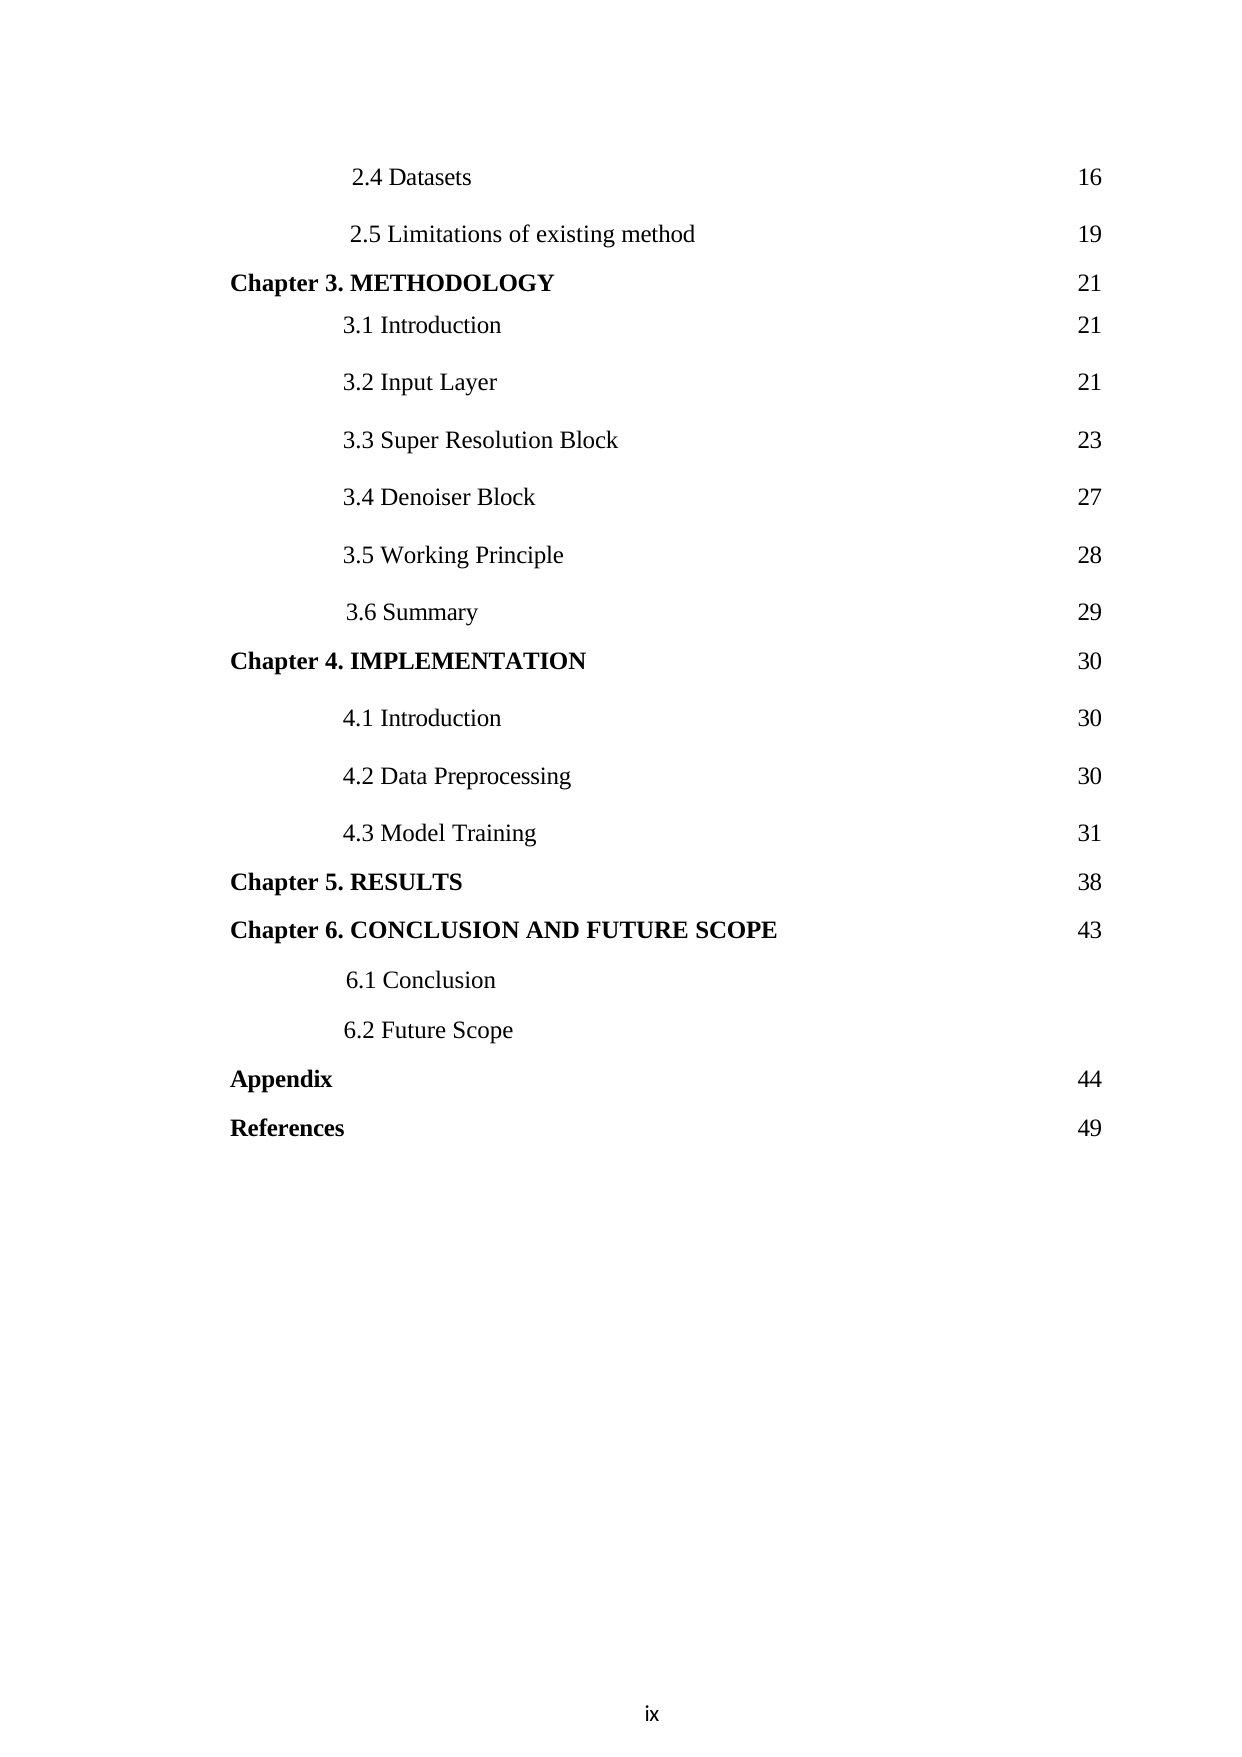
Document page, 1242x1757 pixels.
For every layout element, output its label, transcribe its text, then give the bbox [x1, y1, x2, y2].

table_cell 38 [946, 860, 1107, 909]
table_cell Chapter 6. CONCLUSION AND FUTURE SCOPE 6.1 Conclusion 6.2 Future Scope [225, 909, 946, 1057]
table_cell Chapter 5. RESULTS [225, 860, 946, 909]
table_cell Chapter 4. IMPLEMENTATION Introduction Data Preprocessing Model Training [225, 639, 946, 860]
table_cell 21 [887, 261, 1107, 310]
table_cell 11 11 11 14 16 19 [887, 148, 1107, 261]
table_cell Introduction Input Layer Super Resolution Block Denoiser Block Working Principle 3.6 Summary [225, 310, 946, 639]
table_cell 21 21 23 27 28 29 [946, 310, 1107, 639]
table_cell 44 49 [946, 1057, 1107, 1155]
table_cell 30 30 30 31 [946, 639, 1107, 860]
table_cell Chapter 3. METHODOLOGY [225, 261, 887, 310]
table_cell 43 [946, 909, 1107, 1057]
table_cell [225, 148, 887, 261]
table_cell Appendix References [225, 1057, 946, 1155]
